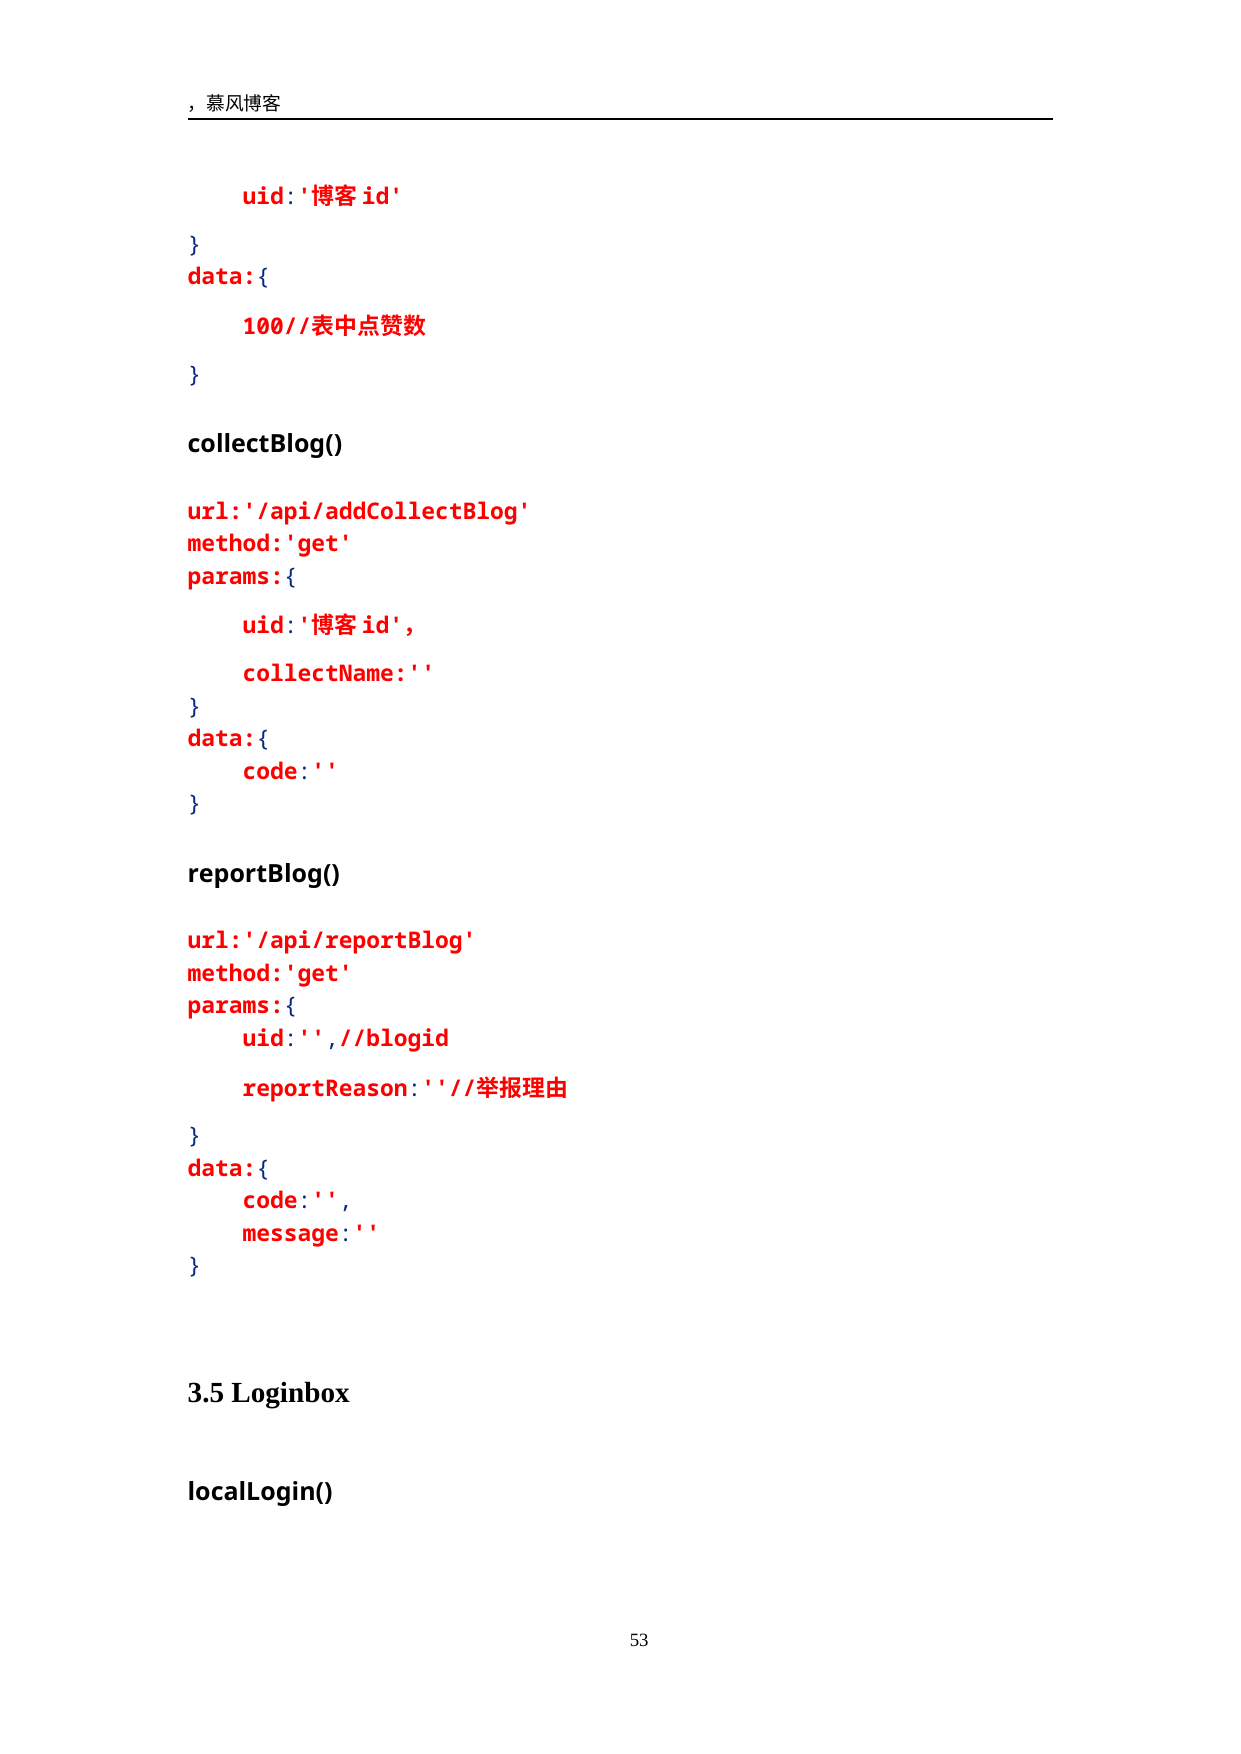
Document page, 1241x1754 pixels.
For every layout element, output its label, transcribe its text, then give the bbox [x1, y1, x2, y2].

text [187, 162, 1053, 389]
text reportBlog() [187, 840, 1053, 905]
subtitle Loginbox [187, 1359, 1053, 1424]
text url:'/api/addCollectBlog' method:'get' params:{ uid:'博客id'， collectName:'' } data:{ code:'' } [187, 494, 1053, 819]
text url:'/api/reportBlog' method:'get' params:{ uid:'',//blogid reportReason:''//举报理由 } data:{ code:'', message:'' } [187, 924, 1053, 1281]
text localLogin() [187, 1458, 1053, 1523]
text collectBlog() [187, 410, 1053, 475]
